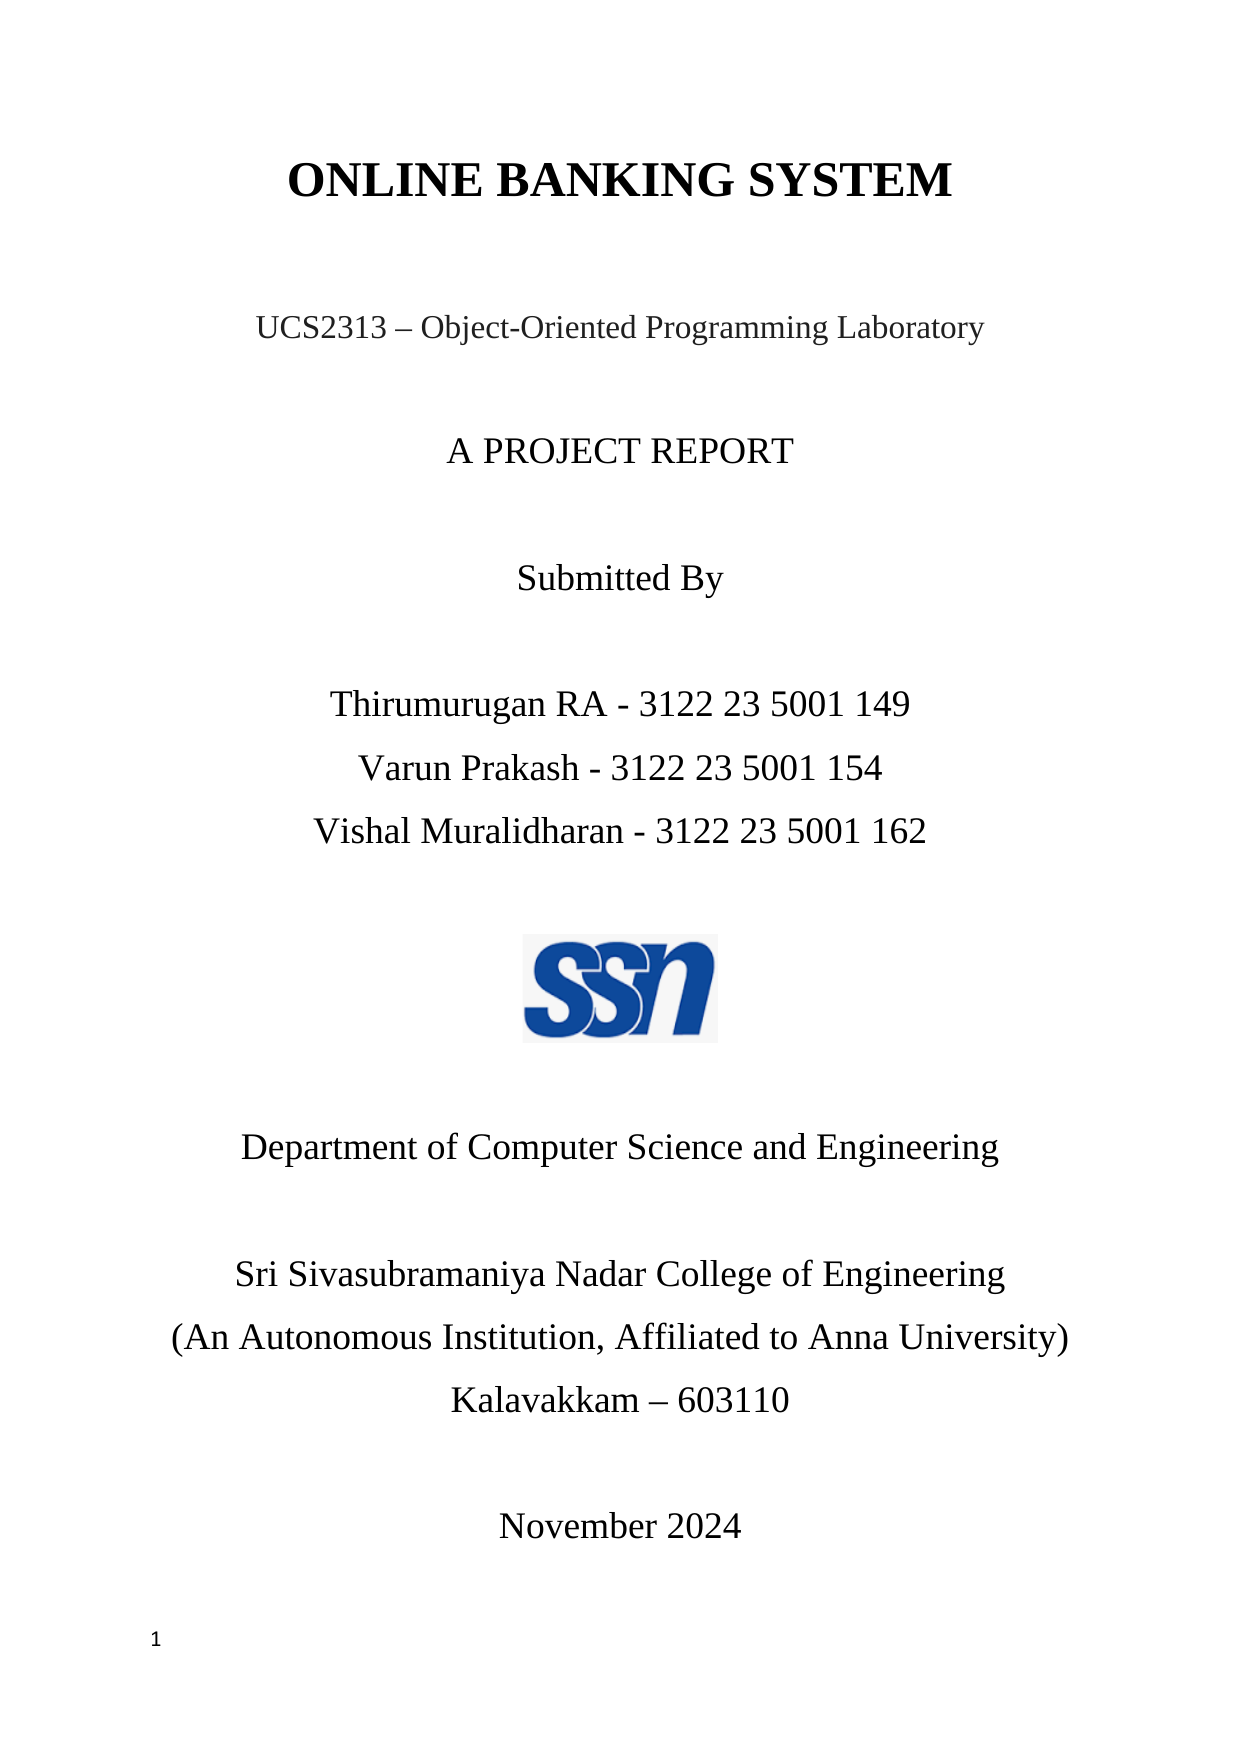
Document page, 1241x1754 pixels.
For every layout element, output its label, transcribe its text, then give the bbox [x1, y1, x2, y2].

text Department of Computer Science and Engineering [150, 1124, 1090, 1168]
text ONLINE BANKING SYSTEM [150, 150, 1090, 207]
text November 2024 [150, 1504, 1090, 1547]
text UCS2313 – Object-Oriented Programming Laboratory [150, 307, 1090, 346]
text (An Autonomous Institution, Affiliated to Anna University) [150, 1314, 1090, 1357]
picture [522, 934, 718, 1043]
text Sri Sivasubramaniya Nadar College of Engineering [150, 1251, 1090, 1294]
text Thirumurugan RA - 3122 23 5001 149 [150, 682, 1090, 725]
text Kalavakkam – 603110 [150, 1377, 1090, 1421]
text A PROJECT REPORT [150, 429, 1090, 472]
text Submitted By [150, 555, 1090, 598]
text Vishal Muralidharan - 3122 23 5001 162 [150, 808, 1090, 851]
text Varun Prakash - 3122 23 5001 154 [150, 745, 1090, 788]
